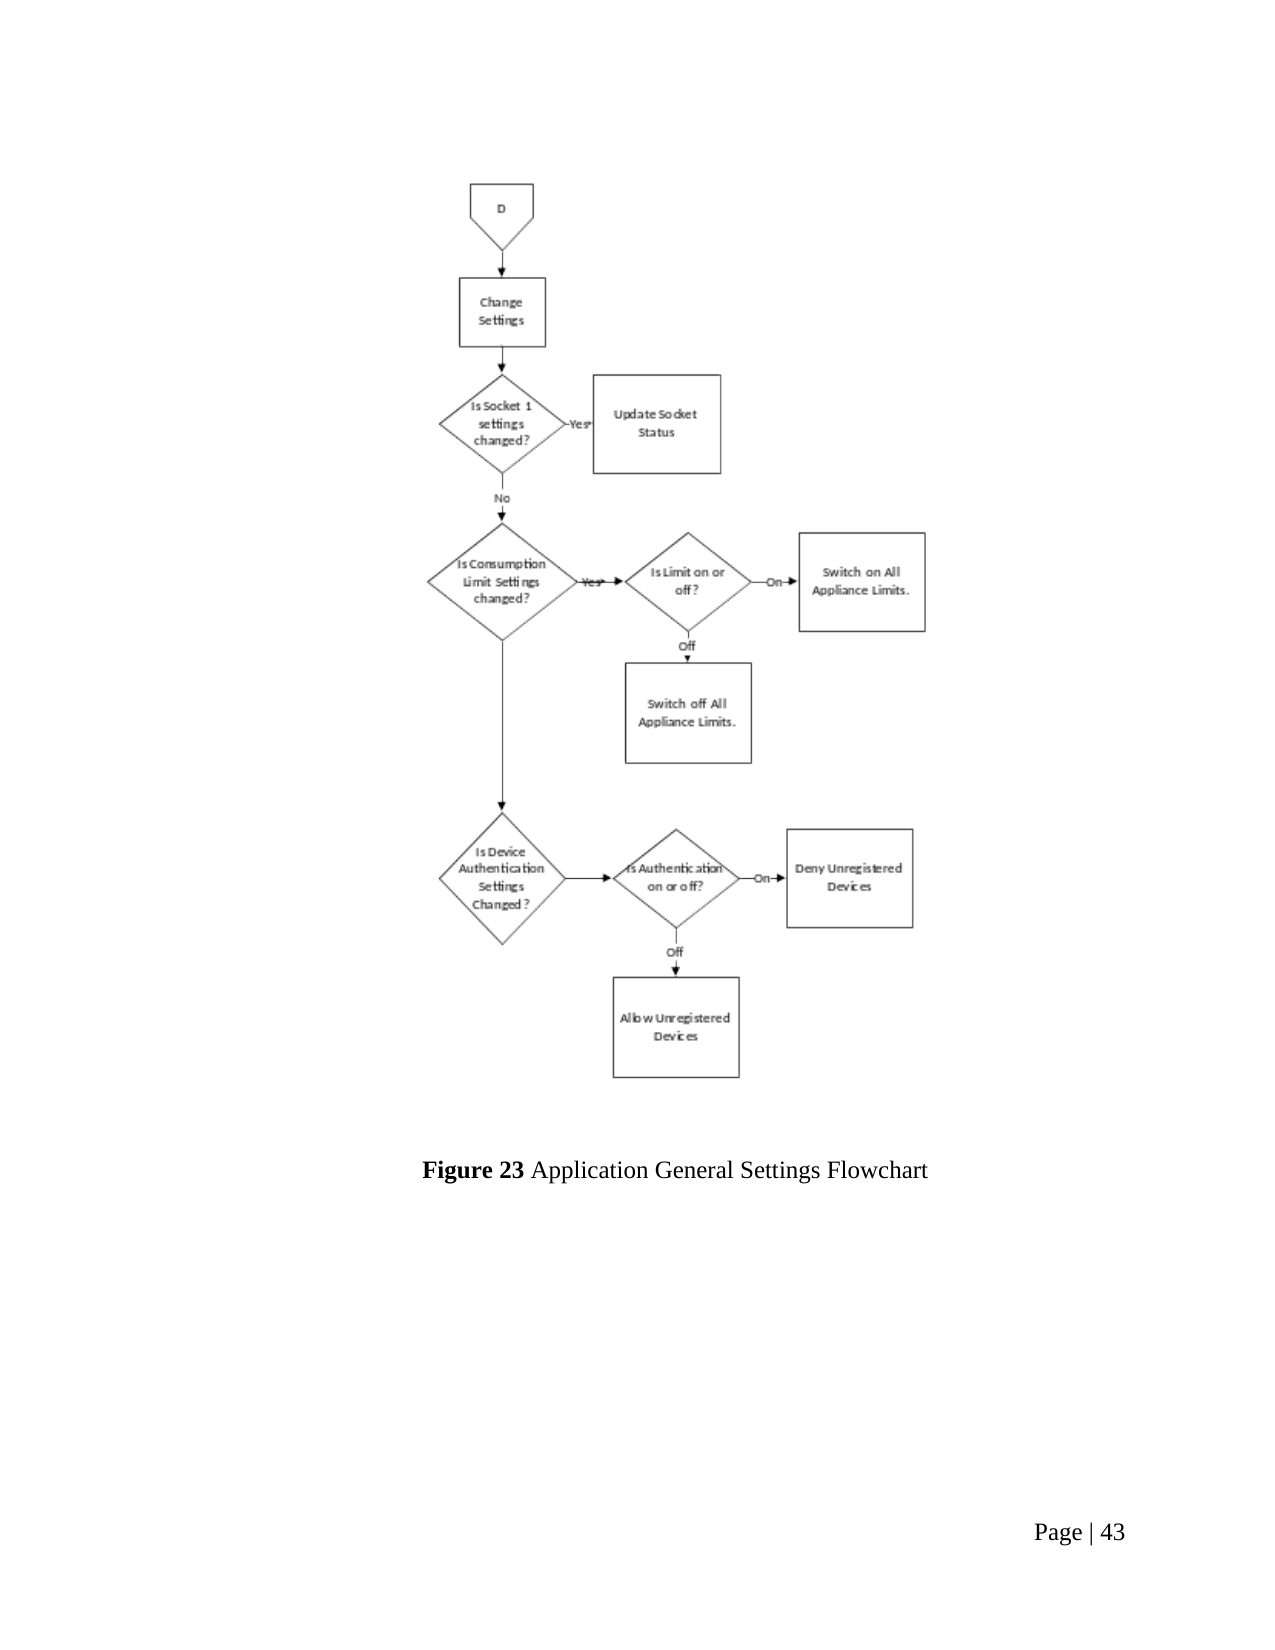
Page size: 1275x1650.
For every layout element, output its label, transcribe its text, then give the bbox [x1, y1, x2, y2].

text Figure 23 Application General Settings Flowchart [225, 1155, 1125, 1184]
